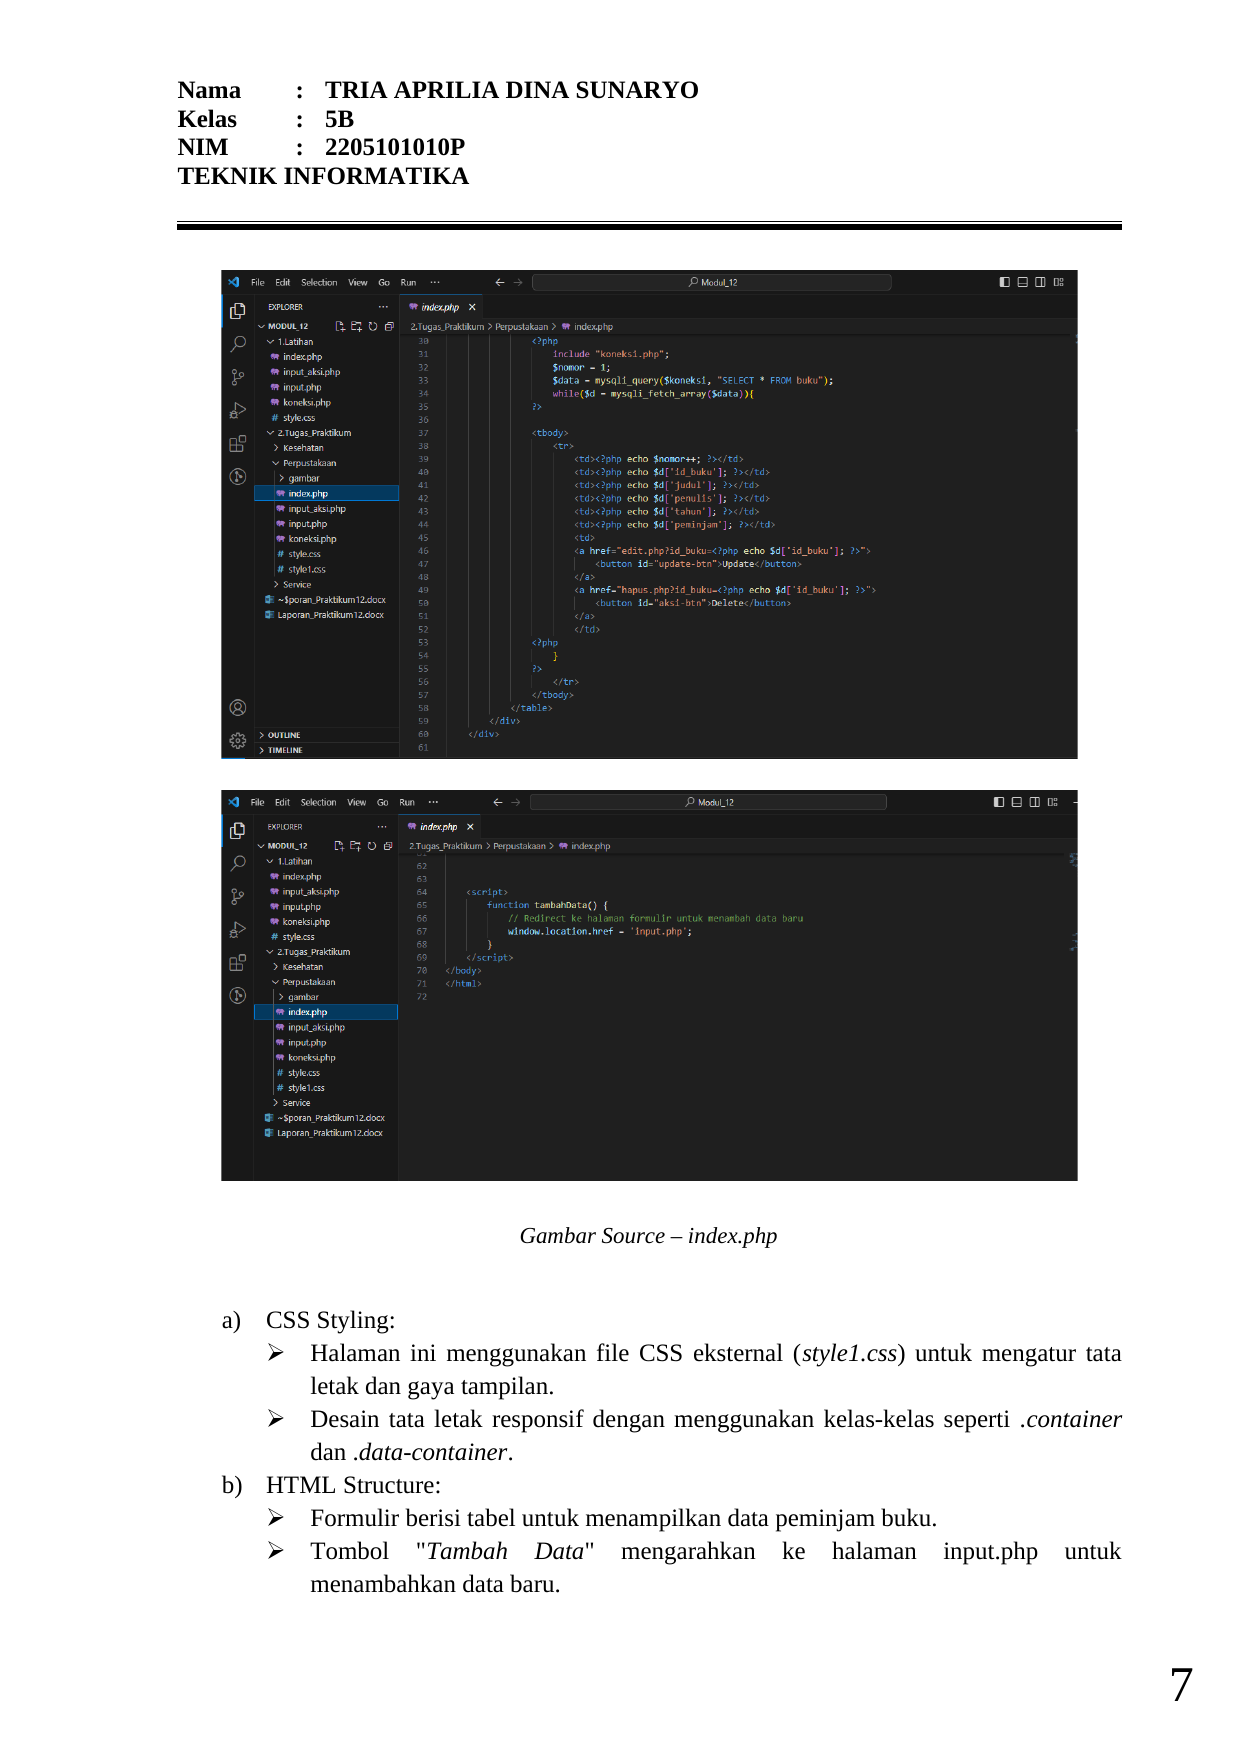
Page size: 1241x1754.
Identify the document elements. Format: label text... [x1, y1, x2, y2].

list Halaman ini menggunakan file CSS eksternal (style1.css) untuk mengatur tata letak dan gaya tampilan. [266, 1338, 1122, 1399]
text Gambar Source – index.php [177, 1222, 1122, 1248]
list HTML Structure: [222, 1470, 1122, 1498]
picture [221, 790, 1078, 1181]
list Tombol "Tambah Data" mengarahkan ke halaman input.php untuk menambahkan data baru. [266, 1536, 1122, 1598]
list Formulir berisi tabel untuk menampilkan data peminjam buku. [266, 1503, 1122, 1532]
picture [221, 270, 1078, 759]
list Desain tata letak responsif dengan menggunakan kelas-kelas seperti .container dan .data-container. [266, 1404, 1122, 1466]
list CSS Styling: [222, 1305, 1122, 1333]
